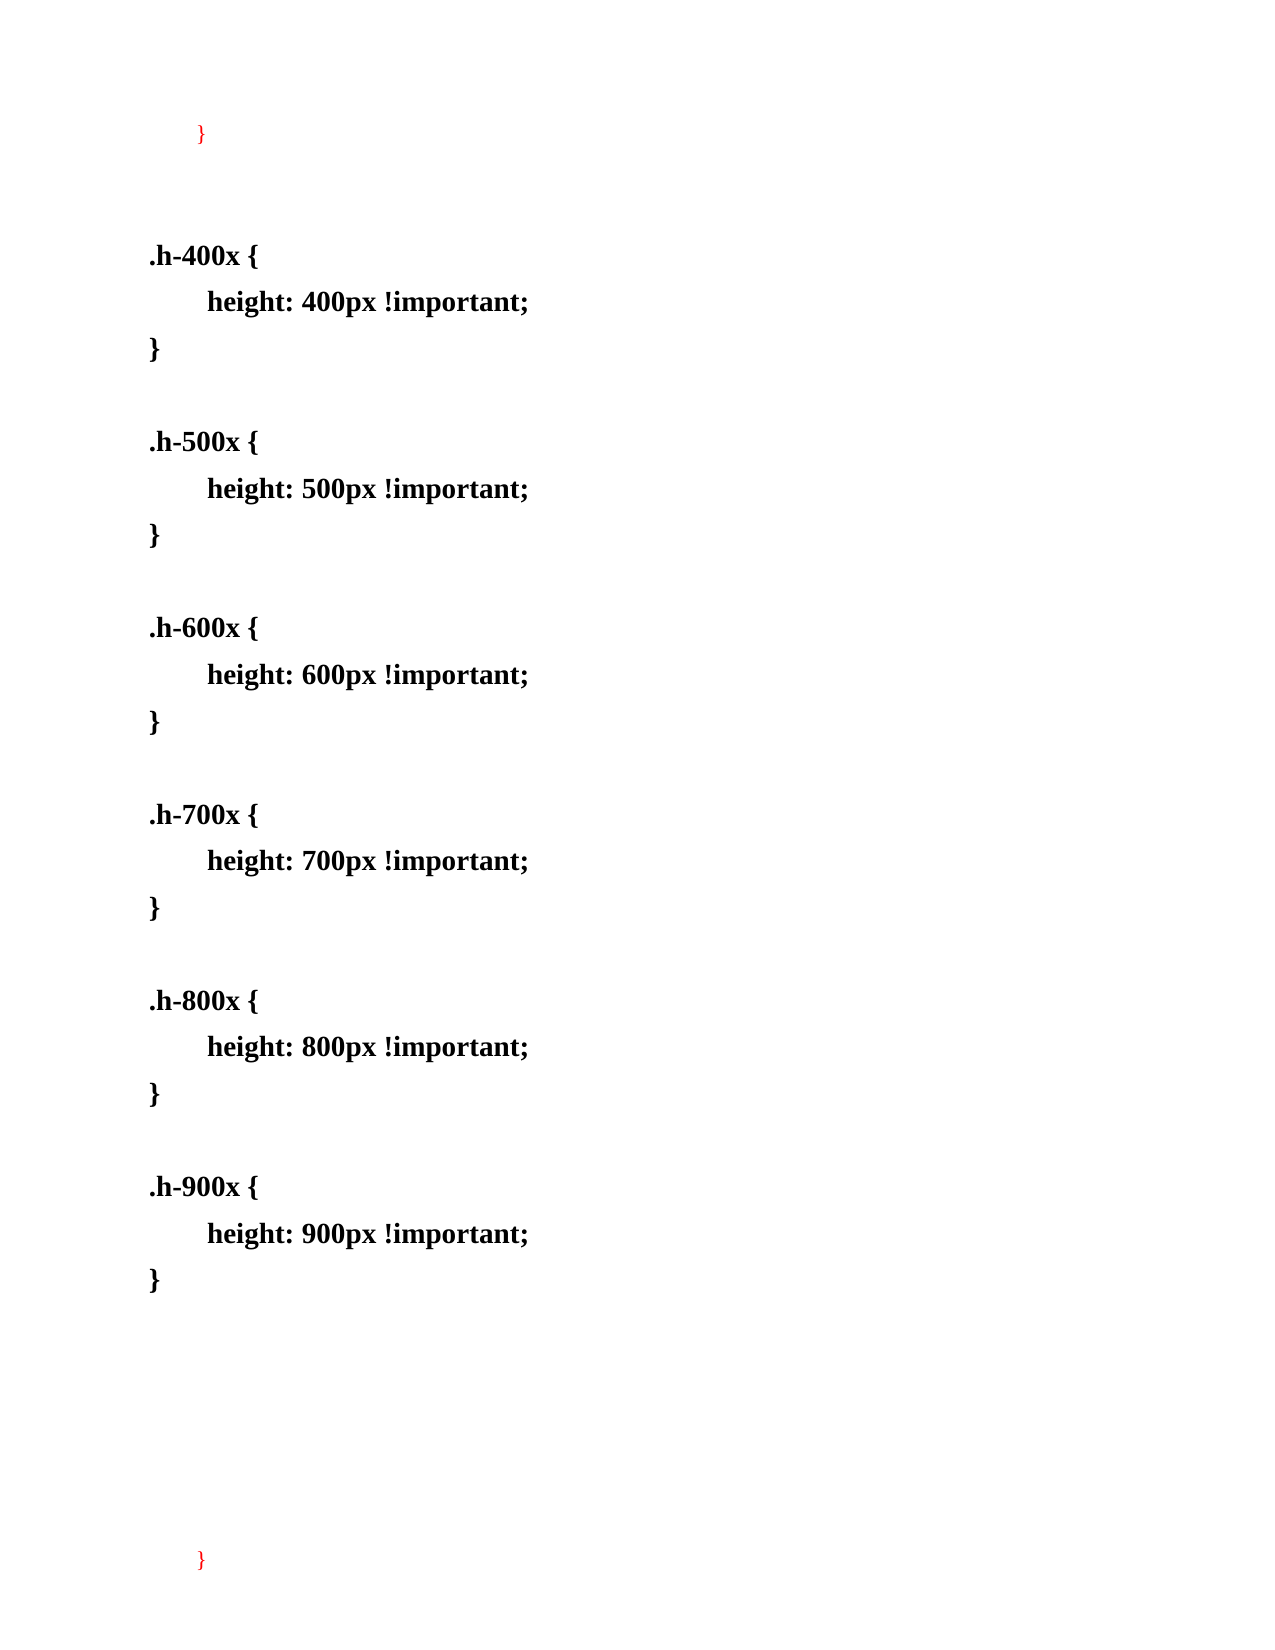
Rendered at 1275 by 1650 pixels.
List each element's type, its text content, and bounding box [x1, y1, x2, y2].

text .h-700x { [148, 797, 581, 830]
text } [148, 1076, 581, 1110]
text } [148, 331, 581, 365]
text height: 500px !important; [148, 471, 581, 504]
text height: 700px !important; [148, 843, 581, 877]
text } [148, 890, 581, 923]
text height: 900px !important; [148, 1216, 581, 1249]
text } [148, 704, 581, 737]
text } [148, 1262, 581, 1296]
text .h-900x { [148, 1169, 581, 1203]
text height: 600px !important; [148, 657, 581, 691]
text height: 400px !important; [148, 284, 581, 318]
text } [148, 517, 581, 551]
text height: 800px !important; [148, 1029, 581, 1063]
text .h-500x { [148, 424, 581, 458]
text .h-600x { [148, 611, 581, 644]
text .h-800x { [148, 983, 581, 1017]
text .h-400x { [148, 238, 581, 272]
